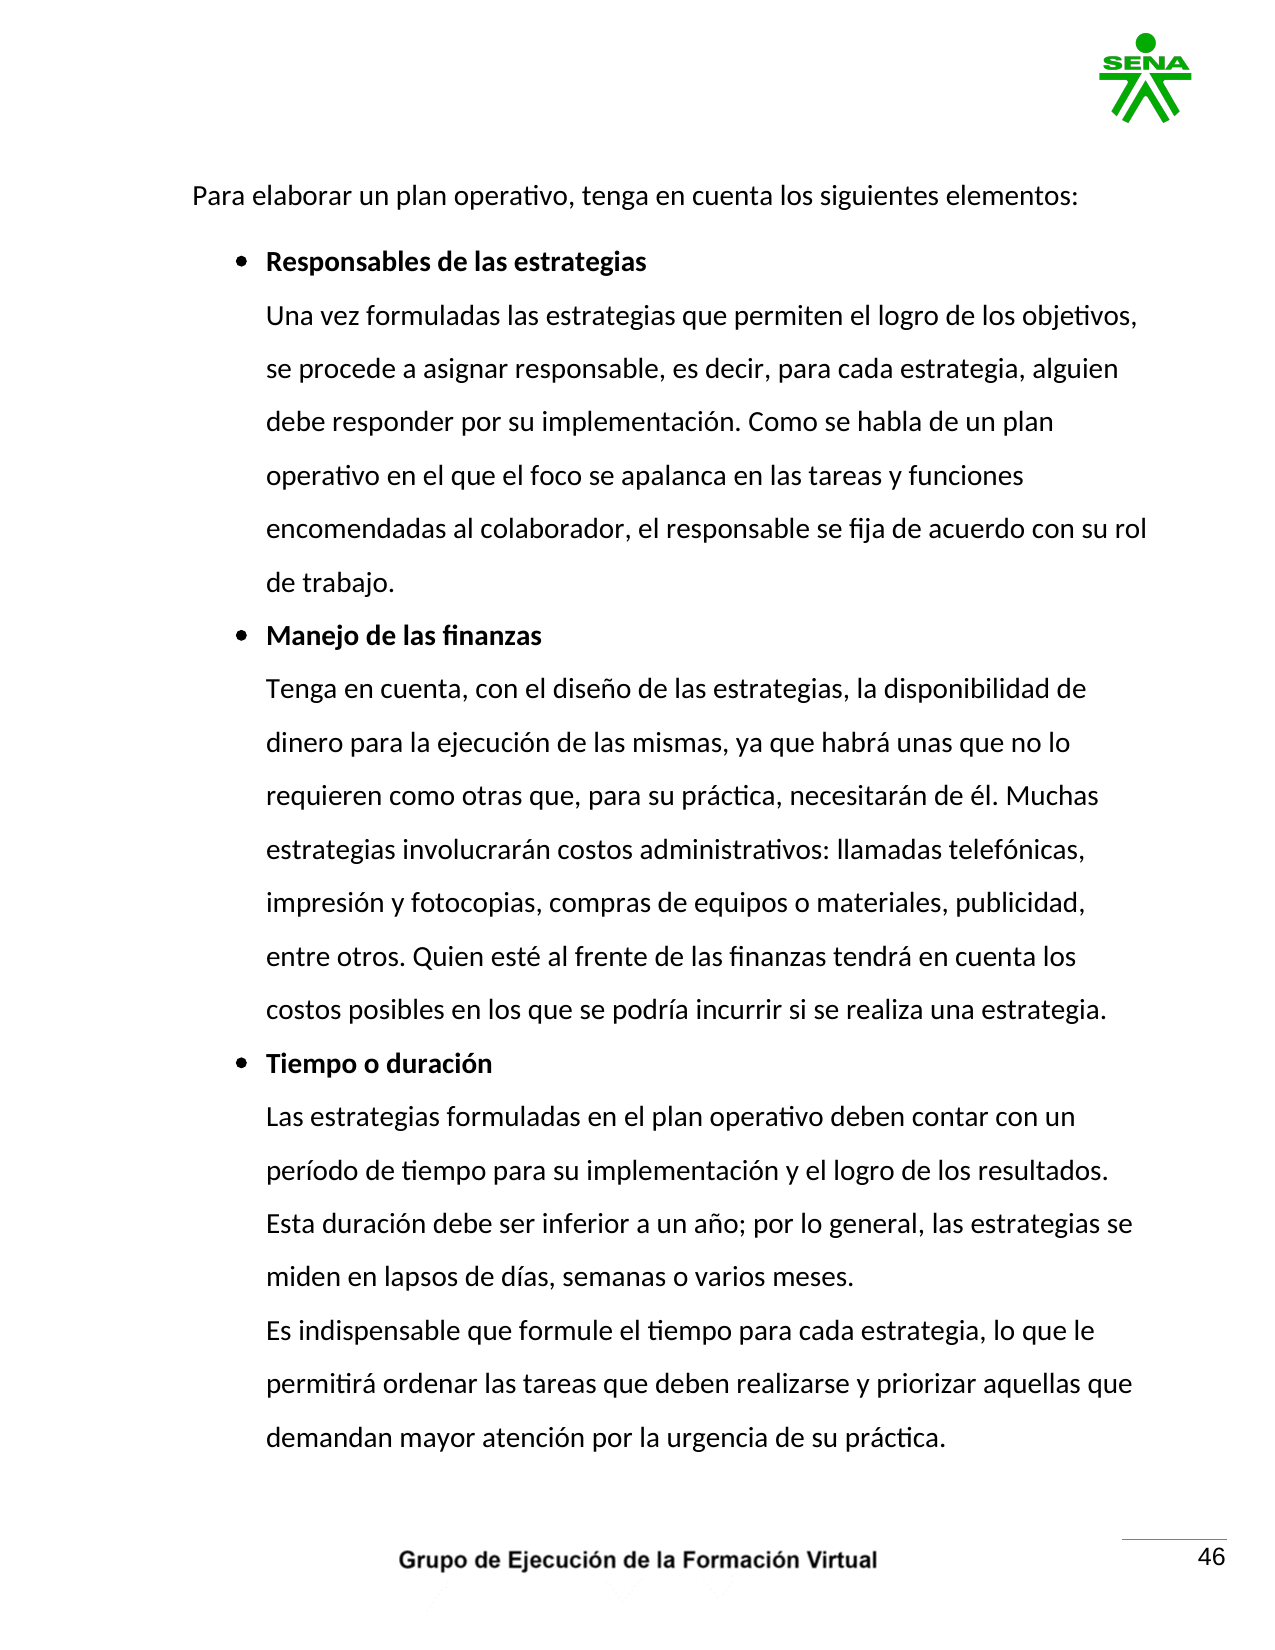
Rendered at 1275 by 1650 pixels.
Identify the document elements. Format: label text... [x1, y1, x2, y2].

list Una vez formuladas las estrategias que permiten el logro de los objetivos, se procede a asignar responsable, es decir, para cada estrategia, alguien debe responder por su implementación. Como se habla de un plan operativo en el que el foco se apalanca en las tareas y funciones encomendadas al colaborador, el responsable se fija de acuerdo con su rol de trabajo. [266, 297, 1157, 599]
list Tiempo o duración [236, 1045, 1157, 1080]
list Manejo de las finanzas [236, 617, 1157, 653]
list Tenga en cuenta, con el diseño de las estrategias, la disponibilidad de dinero para la ejecución de las mismas, ya que habrá unas que no lo requieren como otras que, para su práctica, necesitarán de él. Muchas estrategias involucrarán costos administrativos: llamadas telefónicas, impresión y fotocopias, compras de equipos o materiales, publicidad, entre otros. Quien esté al frente de las finanzas tendrá en cuenta los costos posibles en los que se podría incurrir si se realiza una estrategia. [266, 671, 1157, 1027]
list Es indispensable que formule el tiempo para cada estrategia, lo que le permitirá ordenar las tareas que deben realizarse y priorizar aquellas que demandan mayor atención por la urgencia de su práctica. [266, 1312, 1157, 1454]
picture [1099, 33, 1192, 123]
list Responsables de las estrategias [236, 243, 1157, 279]
picture [0, 1500, 1275, 1611]
text Para elaborar un plan operativo, tenga en cuenta los siguientes elementos: [118, 177, 1157, 213]
list Las estrategias formuladas en el plan operativo deben contar con un período de tiempo para su implementación y el logro de los resultados. Esta duración debe ser inferior a un año; por lo general, las estrategias se miden en lapsos de días, semanas o varios meses. [266, 1098, 1157, 1294]
